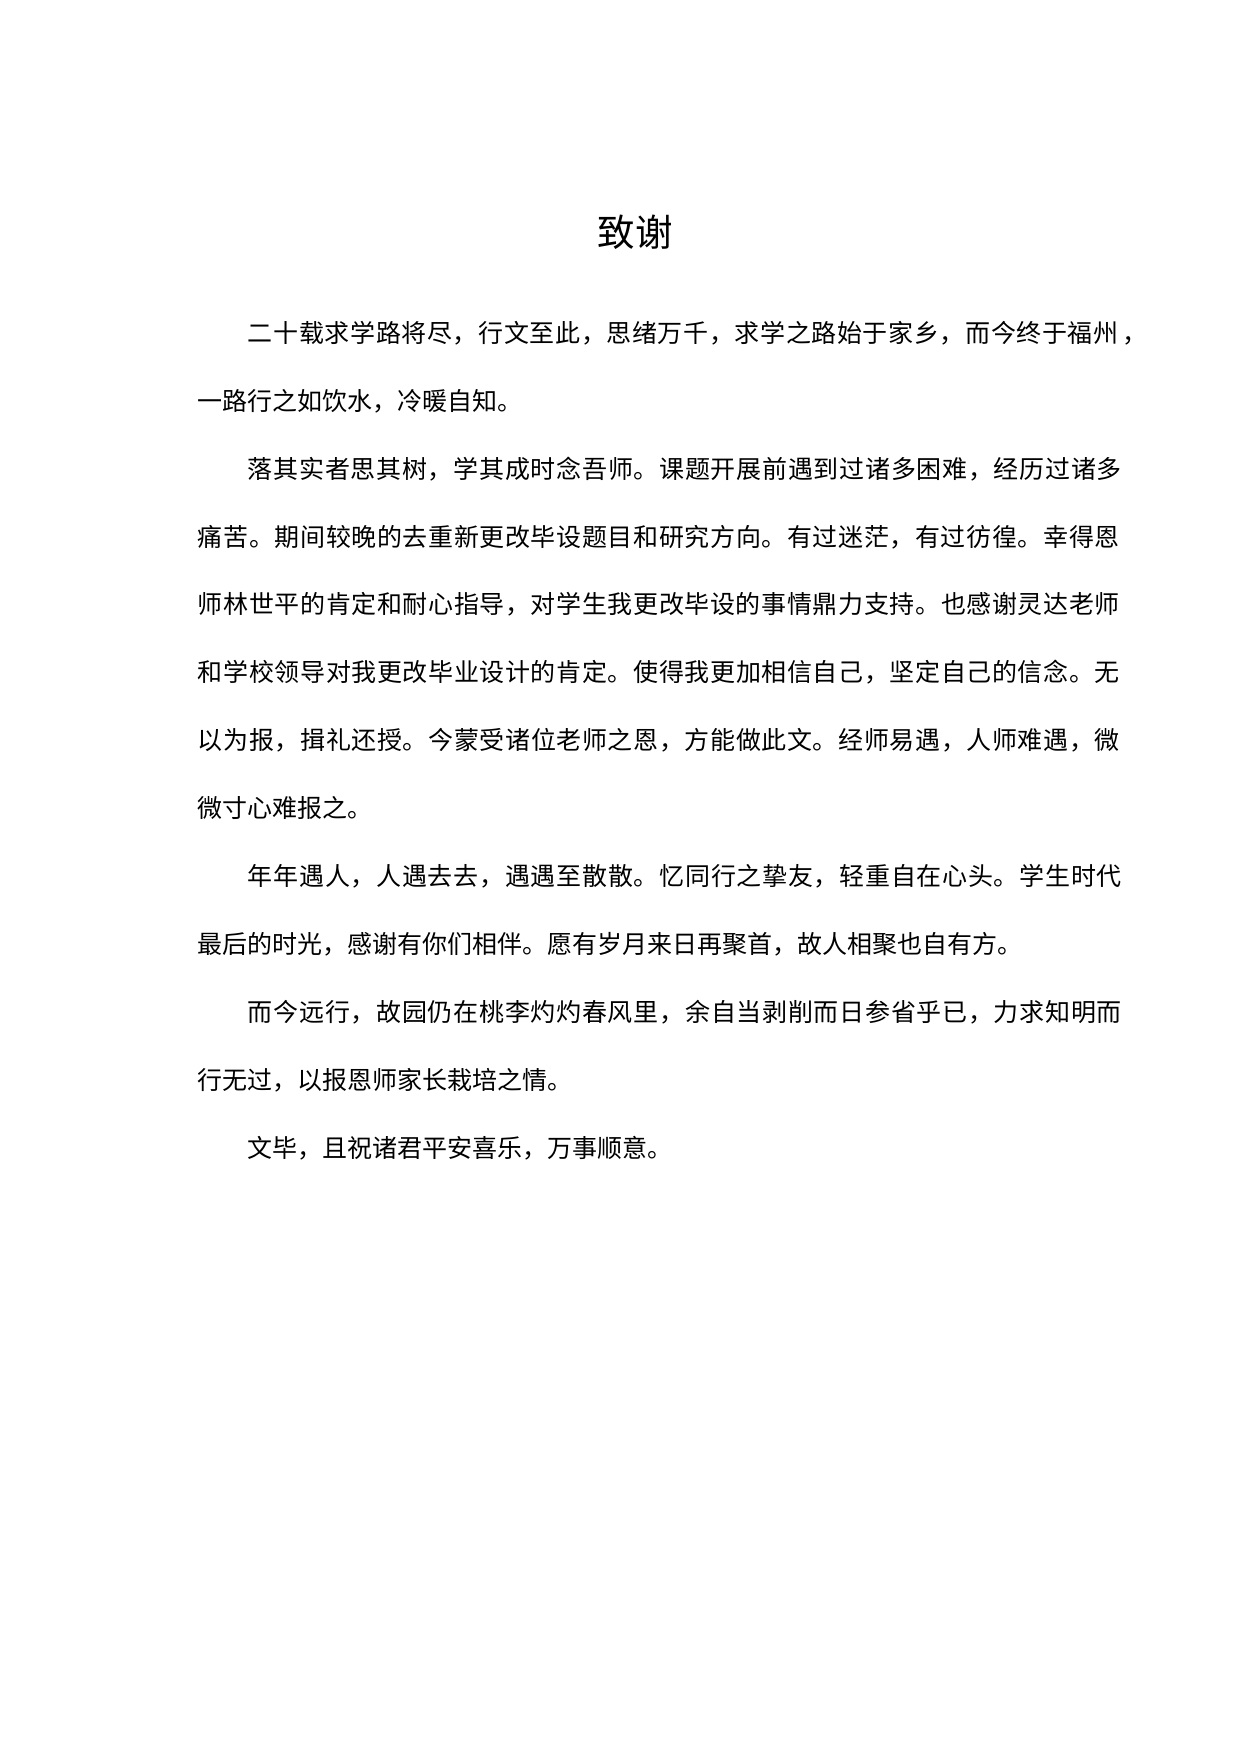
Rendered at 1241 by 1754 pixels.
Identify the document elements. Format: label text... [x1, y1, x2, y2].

text 二十载求学路将尽，行文至此，思绪万千，求学之路始于家乡，而今终于福州，一路行之如饮水，冷暖自知。 [198, 297, 1122, 433]
text 而今远行，故园仍在桃李灼灼春风里，余自当剥削而日参省乎已，力求知明而行无过，以报恩师家长栽培之情。 [198, 977, 1122, 1112]
text 年年遇人，人遇去去，遇遇至散散。忆同行之挚友，轻重自在心头。学生时代最后的时光，感谢有你们相伴。愿有岁月来日再聚首，故人相聚也自有方。 [198, 841, 1122, 977]
text 落其实者思其树，学其成时念吾师。课题开展前遇到过诸多困难，经历过诸多痛苦。期间较晚的去重新更改毕设题目和研究方向。有过迷茫，有过彷徨。幸得恩师林世平的肯定和耐心指导，对学生我更改毕设的事情鼎力支持。也感谢灵达老师和学校领导对我更改毕业设计的肯定。使得我更加相信自己，坚定自己的信念。无以为报，揖礼还授。今蒙受诸位老师之恩，方能做此文。经师易遇，人师难遇，微微寸心难报之。 [198, 433, 1122, 841]
subtitle 致谢 [148, 196, 1122, 263]
text 文毕，且祝诸君平安喜乐，万事顺意。 [198, 1112, 1122, 1180]
